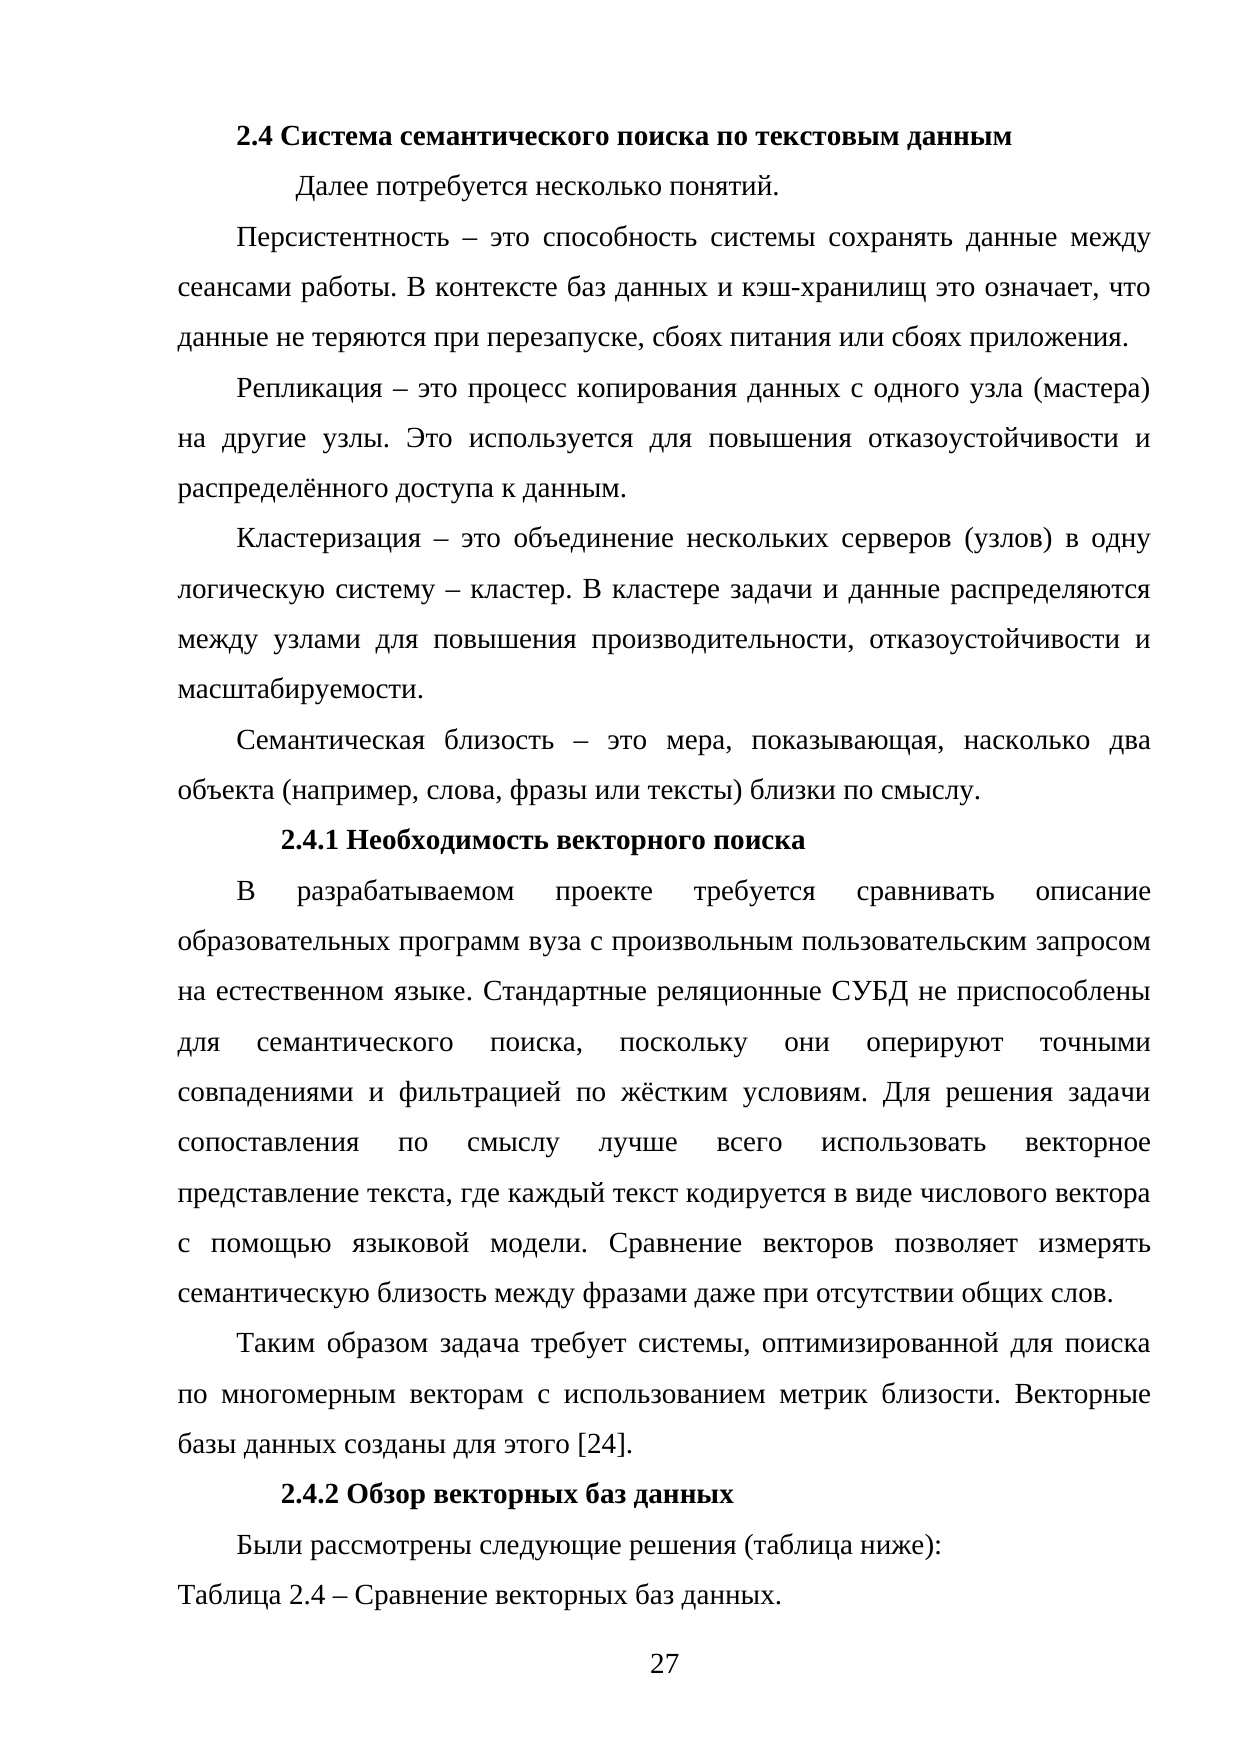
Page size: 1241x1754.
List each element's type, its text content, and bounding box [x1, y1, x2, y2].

list Далее потребуется несколько понятий. [295, 168, 1152, 202]
text Система семантического поиска по текстовым данным [236, 118, 1152, 152]
text Обзор векторных баз данных [281, 1477, 1152, 1510]
text Таким образом задача требует системы, оптимизированной для поиска по многомерным векторам с использованием метрик близости. Векторные базы данных созданы для этого [24]. [177, 1326, 1152, 1460]
text Репликация – это процесс копирования данных с одного узла (мастера) на другие узлы. Это используется для повышения отказоустойчивости и распределённого доступа к данным. [177, 370, 1152, 504]
text Персистентность – это способность системы сохранять данные между сеансами работы. В контексте баз данных и кэш-хранилищ это означает, что данные не теряются при перезапуске, сбоях питания или сбоях приложения. [177, 219, 1152, 353]
text Были рассмотрены следующие решения (таблица ниже): [177, 1527, 1152, 1560]
text Семантическая близость – это мера, показывающая, насколько два объекта (например, слова, фразы или тексты) близки по смыслу. [177, 722, 1152, 806]
text В разрабатываемом проекте требуется сравнивать описание образовательных программ вуза с произвольным пользовательским запросом на естественном языке. Стандартные реляционные СУБД не приспособлены для семантического поиска, поскольку они оперируют точными совпадениями и фильтрацией по жёстким условиям. Для решения задачи сопоставления по смыслу лучше всего использовать векторное представление текста, где каждый текст кодируется в виде числового вектора с помощью языковой модели. Сравнение векторов позволяет измерять семантическую близость между фразами даже при отсутствии общих слов. [177, 873, 1152, 1309]
text Кластеризация – это объединение нескольких серверов (узлов) в одну логическую систему – кластер. В кластере задачи и данные распределяются между узлами для повышения производительности, отказоустойчивости и масштабируемости. [177, 521, 1152, 705]
text Таблица 2.4 – Сравнение векторных баз данных. [177, 1577, 1152, 1611]
text Необходимость векторного поиска [281, 822, 1152, 856]
